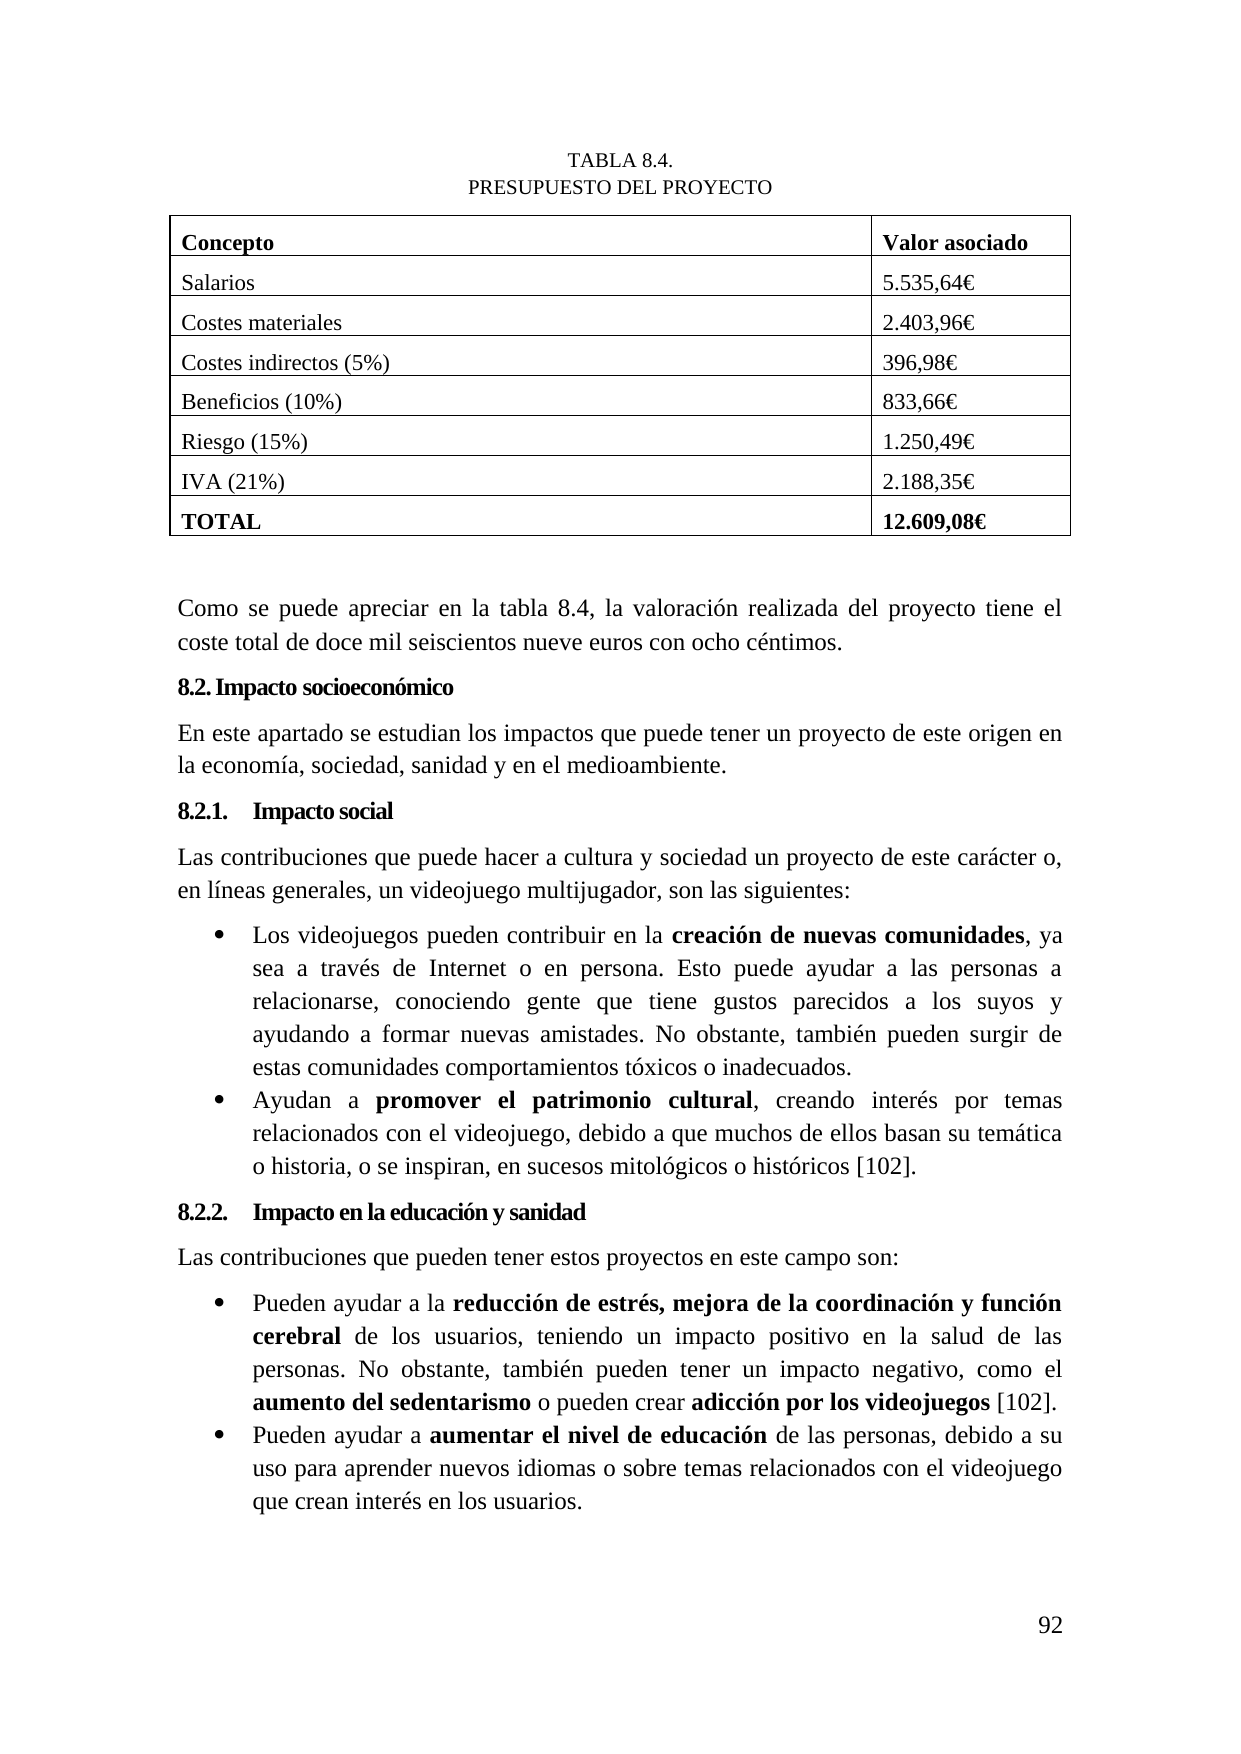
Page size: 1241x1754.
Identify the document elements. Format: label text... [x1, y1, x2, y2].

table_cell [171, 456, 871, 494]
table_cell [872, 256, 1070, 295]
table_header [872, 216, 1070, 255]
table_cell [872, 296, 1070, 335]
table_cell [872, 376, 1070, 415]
list Pueden ayudar a la reducción de estrés, mejora de la coordinación y función cerebral de los usuarios, teniendo un impacto positivo en la salud de las personas. No obstante, también pueden tener un impacto negativo, como el aumento del sedentarismo o pueden crear adicción por los videojuegos [102]. [215, 1288, 1063, 1416]
text En este apartado se estudian los impactos que puede tener un proyecto de este origen en la economía, sociedad, sanidad y en el medioambiente. [177, 718, 1063, 779]
list Impacto en la educación y sanidad [177, 1197, 1063, 1226]
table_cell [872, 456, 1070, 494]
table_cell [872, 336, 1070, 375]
text Tabla 8.4. Presupuesto del proyecto [177, 148, 1063, 199]
list Los videojuegos pueden contribuir en la creación de nuevas comunidades, ya sea a través de Internet o en persona. Esto puede ayudar a las personas a relacionarse, conociendo gente que tiene gustos parecidos a los suyos y ayudando a formar nuevas amistades. No obstante, también pueden surgir de estas comunidades comportamientos tóxicos o inadecuados. [215, 920, 1063, 1081]
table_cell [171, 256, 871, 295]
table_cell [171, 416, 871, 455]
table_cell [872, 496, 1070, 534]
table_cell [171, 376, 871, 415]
list Impacto social [177, 796, 1063, 825]
text Las contribuciones que pueden tener estos proyectos en este campo son: [177, 1242, 1063, 1271]
list Impacto socioeconómico [177, 672, 1063, 701]
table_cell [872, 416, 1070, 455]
list Ayudan a promover el patrimonio cultural, creando interés por temas relacionados con el videojuego, debido a que muchos de ellos basan su temática o historia, o se inspiran, en sucesos mitológicos o históricos [102]. [215, 1085, 1063, 1180]
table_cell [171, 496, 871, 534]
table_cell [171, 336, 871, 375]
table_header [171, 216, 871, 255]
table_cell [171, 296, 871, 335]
list Pueden ayudar a aumentar el nivel de educación de las personas, debido a su uso para aprender nuevos idiomas o sobre temas relacionados con el videojuego que crean interés en los usuarios. [215, 1420, 1063, 1515]
text Las contribuciones que puede hacer a cultura y sociedad un proyecto de este carácter o, en líneas generales, un videojuego multijugador, son las siguientes: [177, 842, 1063, 903]
text Como se puede apreciar en la tabla 8.4, la valoración realizada del proyecto tiene el coste total de doce mil seiscientos nueve euros con ocho céntimos. [177, 593, 1063, 655]
